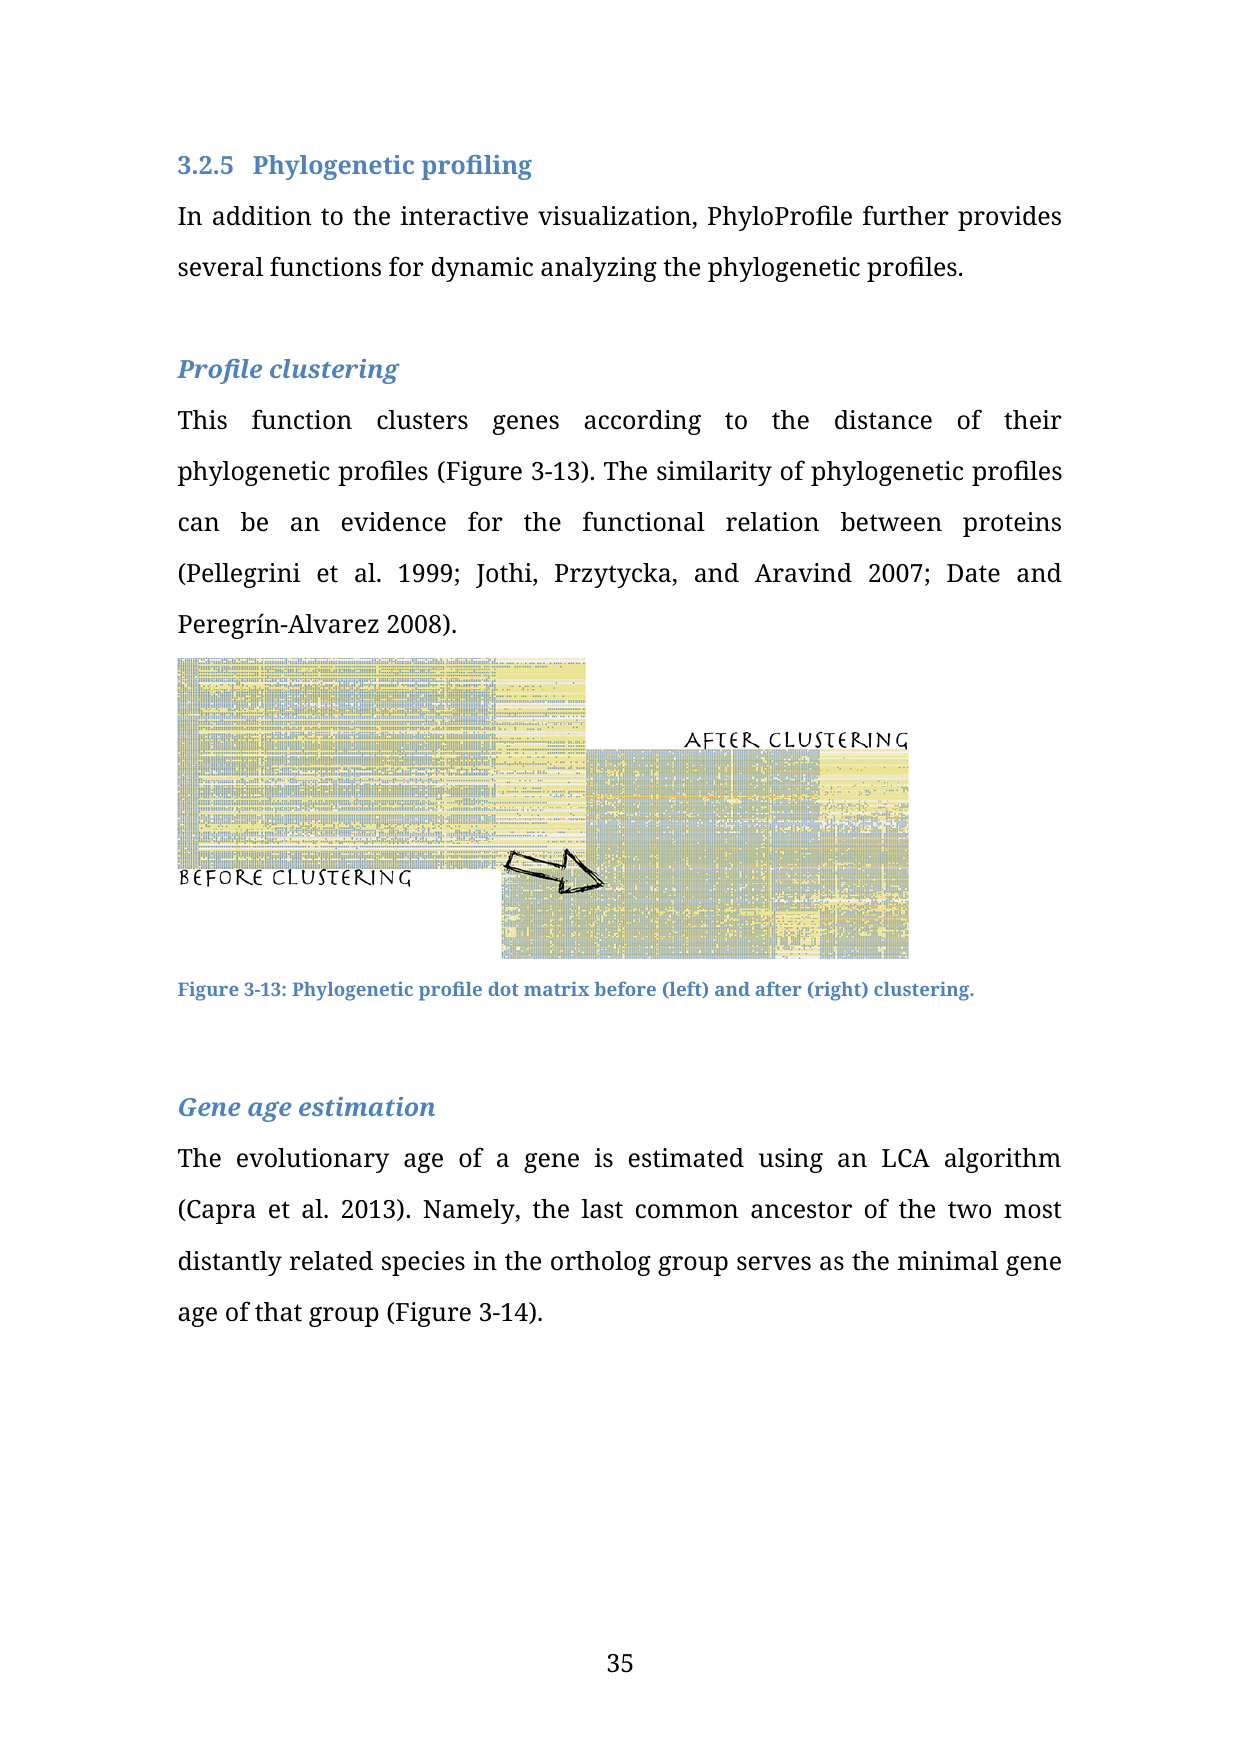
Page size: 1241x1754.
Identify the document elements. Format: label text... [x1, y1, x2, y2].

text Profile clustering [177, 352, 1063, 386]
subtitle Phylogenetic profiling [177, 148, 1063, 182]
text Gene age estimation [177, 1090, 1063, 1124]
picture [177, 658, 909, 959]
text In addition to the interactive visualization, PhyloProfile further provides several functions for dynamic analyzing the phylogenetic profiles. [177, 199, 1063, 284]
